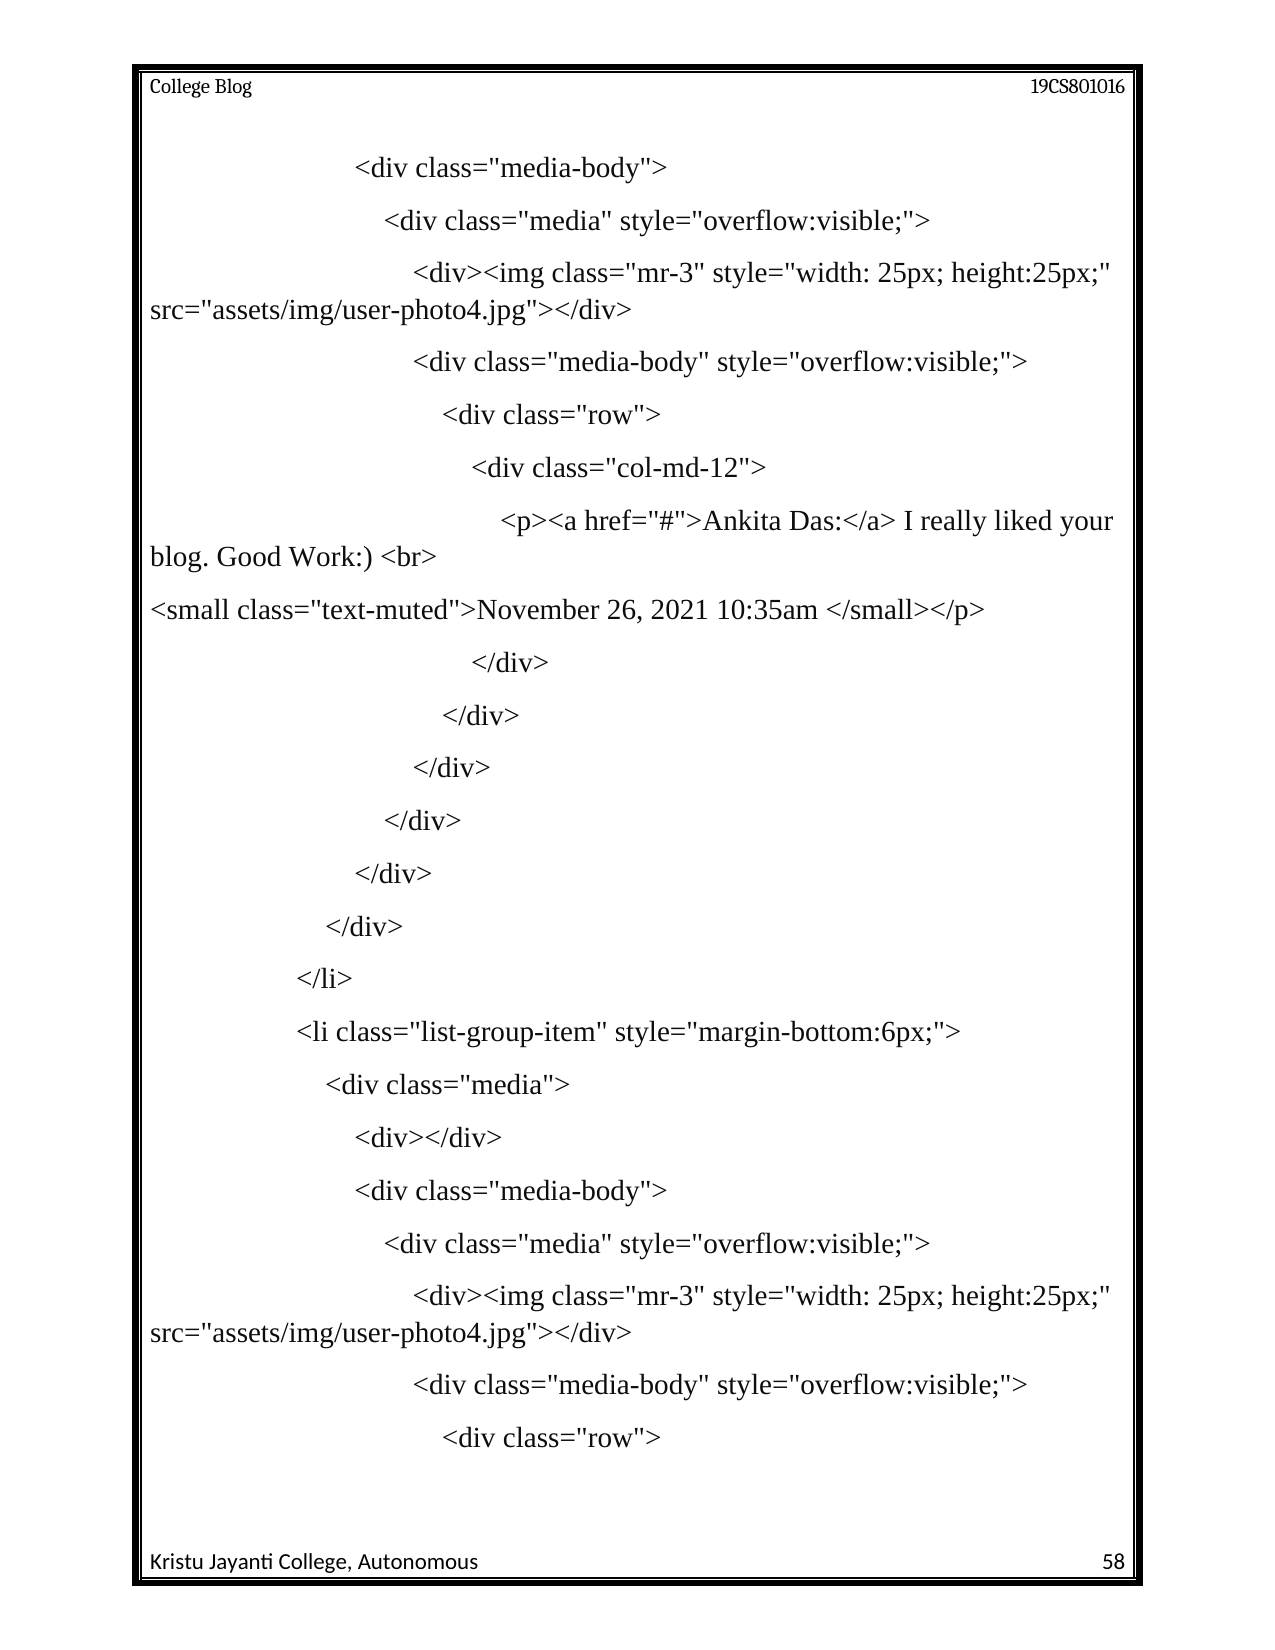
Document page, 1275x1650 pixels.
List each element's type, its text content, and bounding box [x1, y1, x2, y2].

text <div><img class="mr-3" style="width: 25px; height:25px;" src="assets/img/user-photo4.jpg"></div> [150, 1278, 1125, 1348]
text </div> [150, 698, 1125, 731]
text <div class="col-md-12"> [150, 450, 1125, 484]
text </li> [150, 962, 1125, 995]
text <div class="row"> [150, 1420, 1125, 1454]
text <div class="media" style="overflow:visible;"> [150, 1226, 1125, 1259]
text </div> [150, 645, 1125, 678]
text <div></div> [150, 1120, 1125, 1154]
text <div><img class="mr-3" style="width: 25px; height:25px;" src="assets/img/user-photo4.jpg"></div> [150, 256, 1125, 325]
text <div class="media-body"> [150, 150, 1125, 183]
text <p><a href="#">Ankita Das:</a> I really liked your blog. Good Work:) <br> [150, 503, 1125, 573]
text <div class="media"> [150, 1067, 1125, 1101]
text <div class="row"> [150, 397, 1125, 431]
text <div class="media-body" style="overflow:visible;"> [150, 344, 1125, 378]
text </div> [150, 909, 1125, 942]
text <li class="list-group-item" style="margin-bottom:6px;"> [150, 1014, 1125, 1048]
text </div> [150, 803, 1125, 837]
text <div class="media-body" style="overflow:visible;"> [150, 1367, 1125, 1401]
text <div class="media-body"> [150, 1173, 1125, 1206]
text </div> [150, 856, 1125, 889]
text <small class="text-muted">November 26, 2021 10:35am </small></p> [150, 592, 1125, 626]
text <div class="media" style="overflow:visible;"> [150, 203, 1125, 236]
text </div> [150, 750, 1125, 784]
